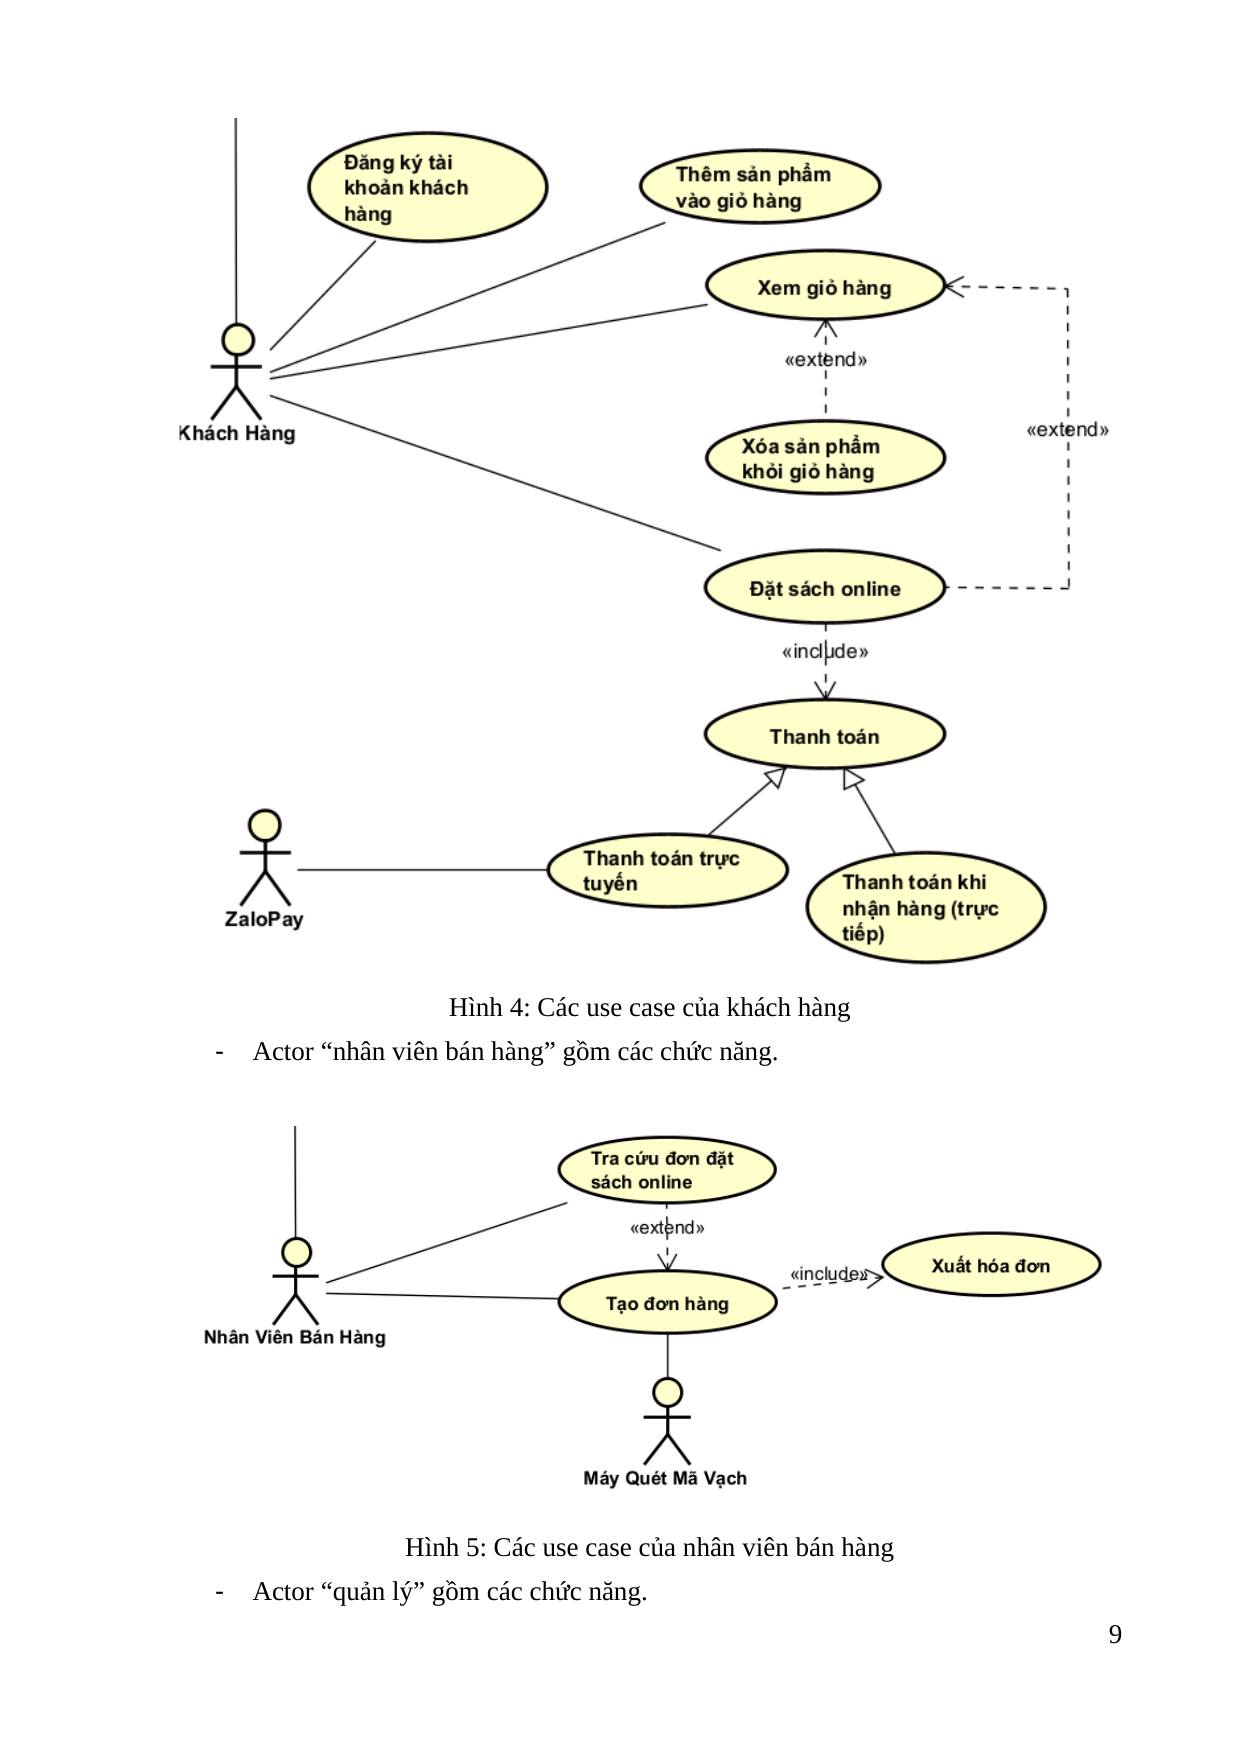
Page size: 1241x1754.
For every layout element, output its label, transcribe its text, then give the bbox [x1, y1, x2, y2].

list Actor “nhân viên bán hàng” gồm các chức năng. [215, 1035, 1122, 1066]
picture [179, 118, 1120, 979]
picture [179, 1126, 1120, 1519]
list Actor “quản lý” gồm các chức năng. [215, 1575, 1122, 1606]
text Hình 4: Các use case của khách hàng [177, 992, 1122, 1023]
text Hình 5: Các use case của nhân viên bán hàng [177, 1531, 1122, 1563]
